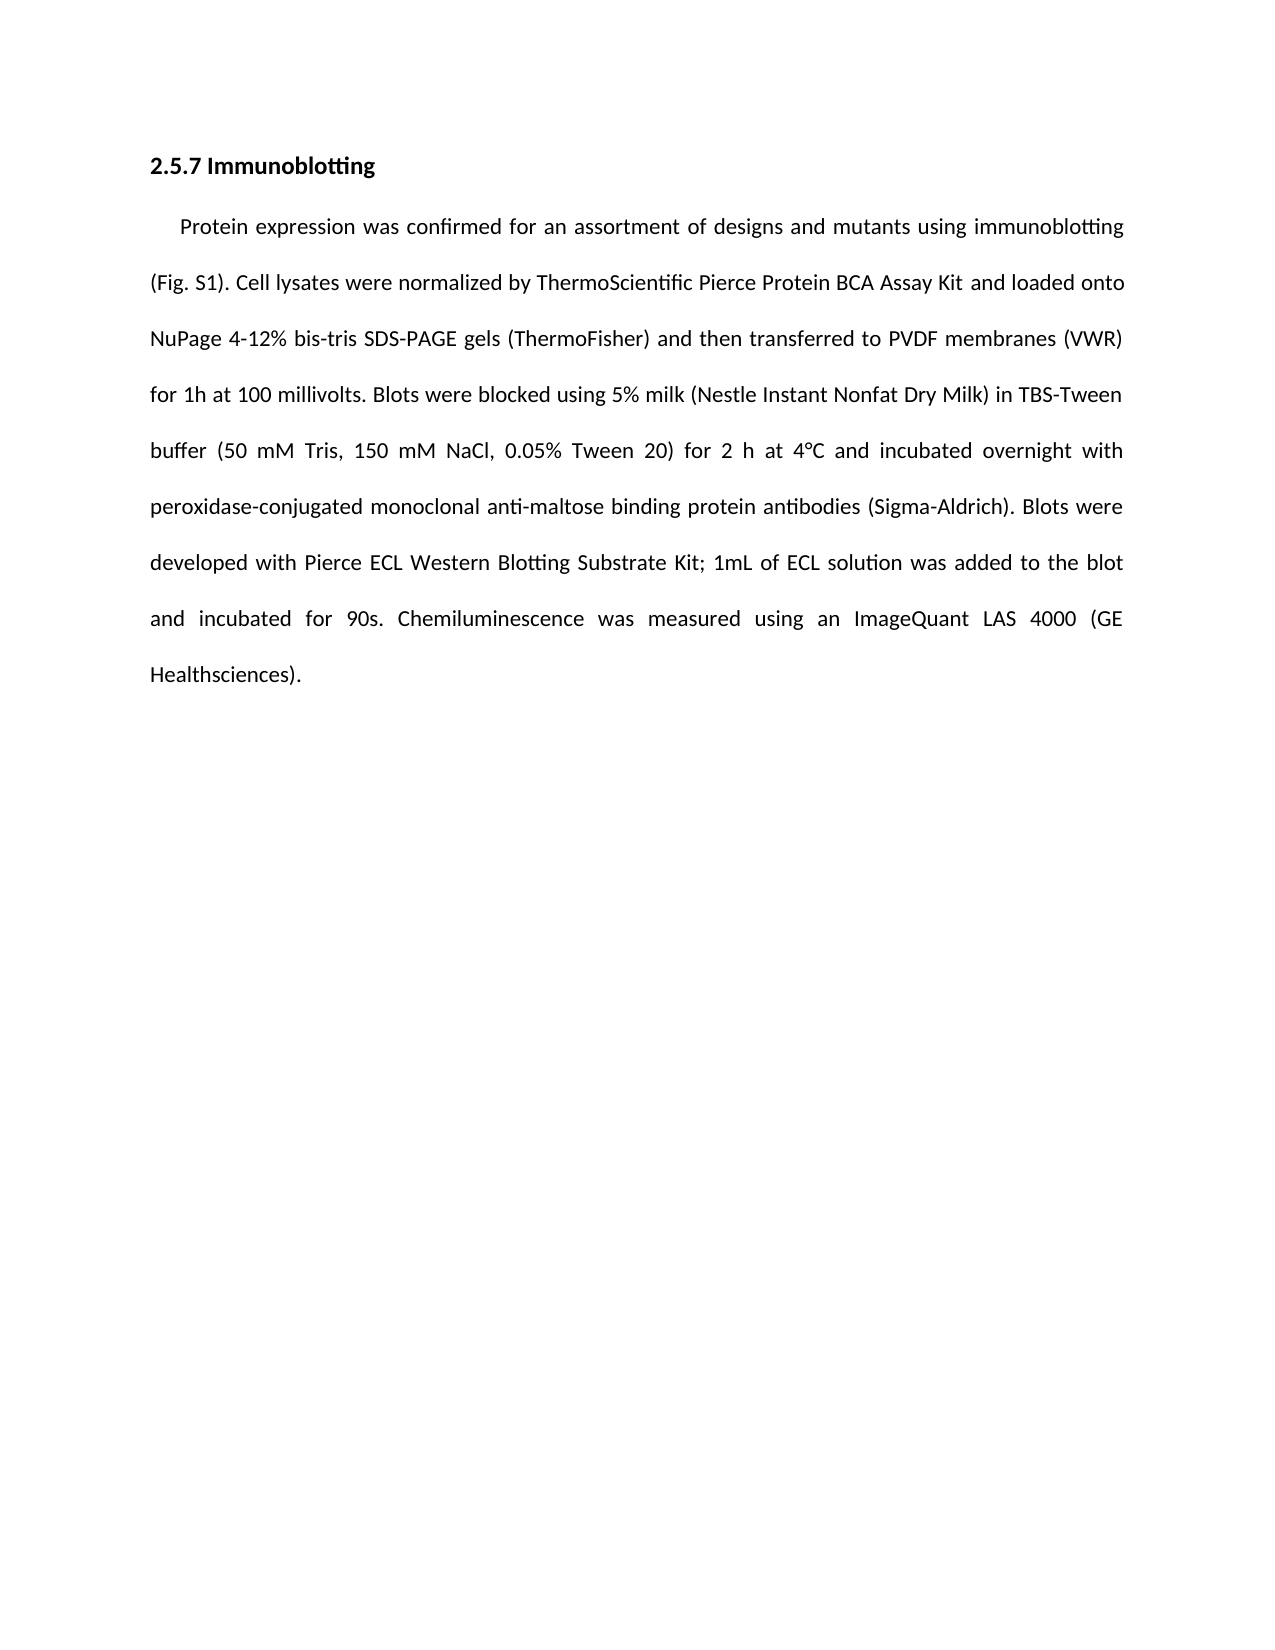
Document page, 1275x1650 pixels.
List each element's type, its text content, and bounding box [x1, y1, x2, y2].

text 2.5.7 Immunoblotting [150, 150, 1125, 181]
text Protein expression was confirmed for an assortment of designs and mutants using immunoblotting (Fig. S1). Cell lysates were normalized by ThermoScientific Pierce Protein BCA Assay Kit and loaded onto NuPage 4-12% bis-tris SDS-PAGE gels (ThermoFisher) and then transferred to PVDF membranes (VWR) for 1h at 100 millivolts. Blots were blocked using 5% milk (Nestle Instant Nonfat Dry Milk) in TBS-Tween buffer (50 mM Tris, 150 mM NaCl, 0.05% Tween 20) for 2 h at 4°C and incubated overnight with peroxidase-conjugated monoclonal anti-maltose binding protein antibodies (Sigma-Aldrich). Blots were developed with Pierce ECL Western Blotting Substrate Kit; 1mL of ECL solution was added to the blot and incubated for 90s. Chemiluminescence was measured using an ImageQuant LAS 4000 (GE Healthsciences). [150, 212, 1125, 688]
